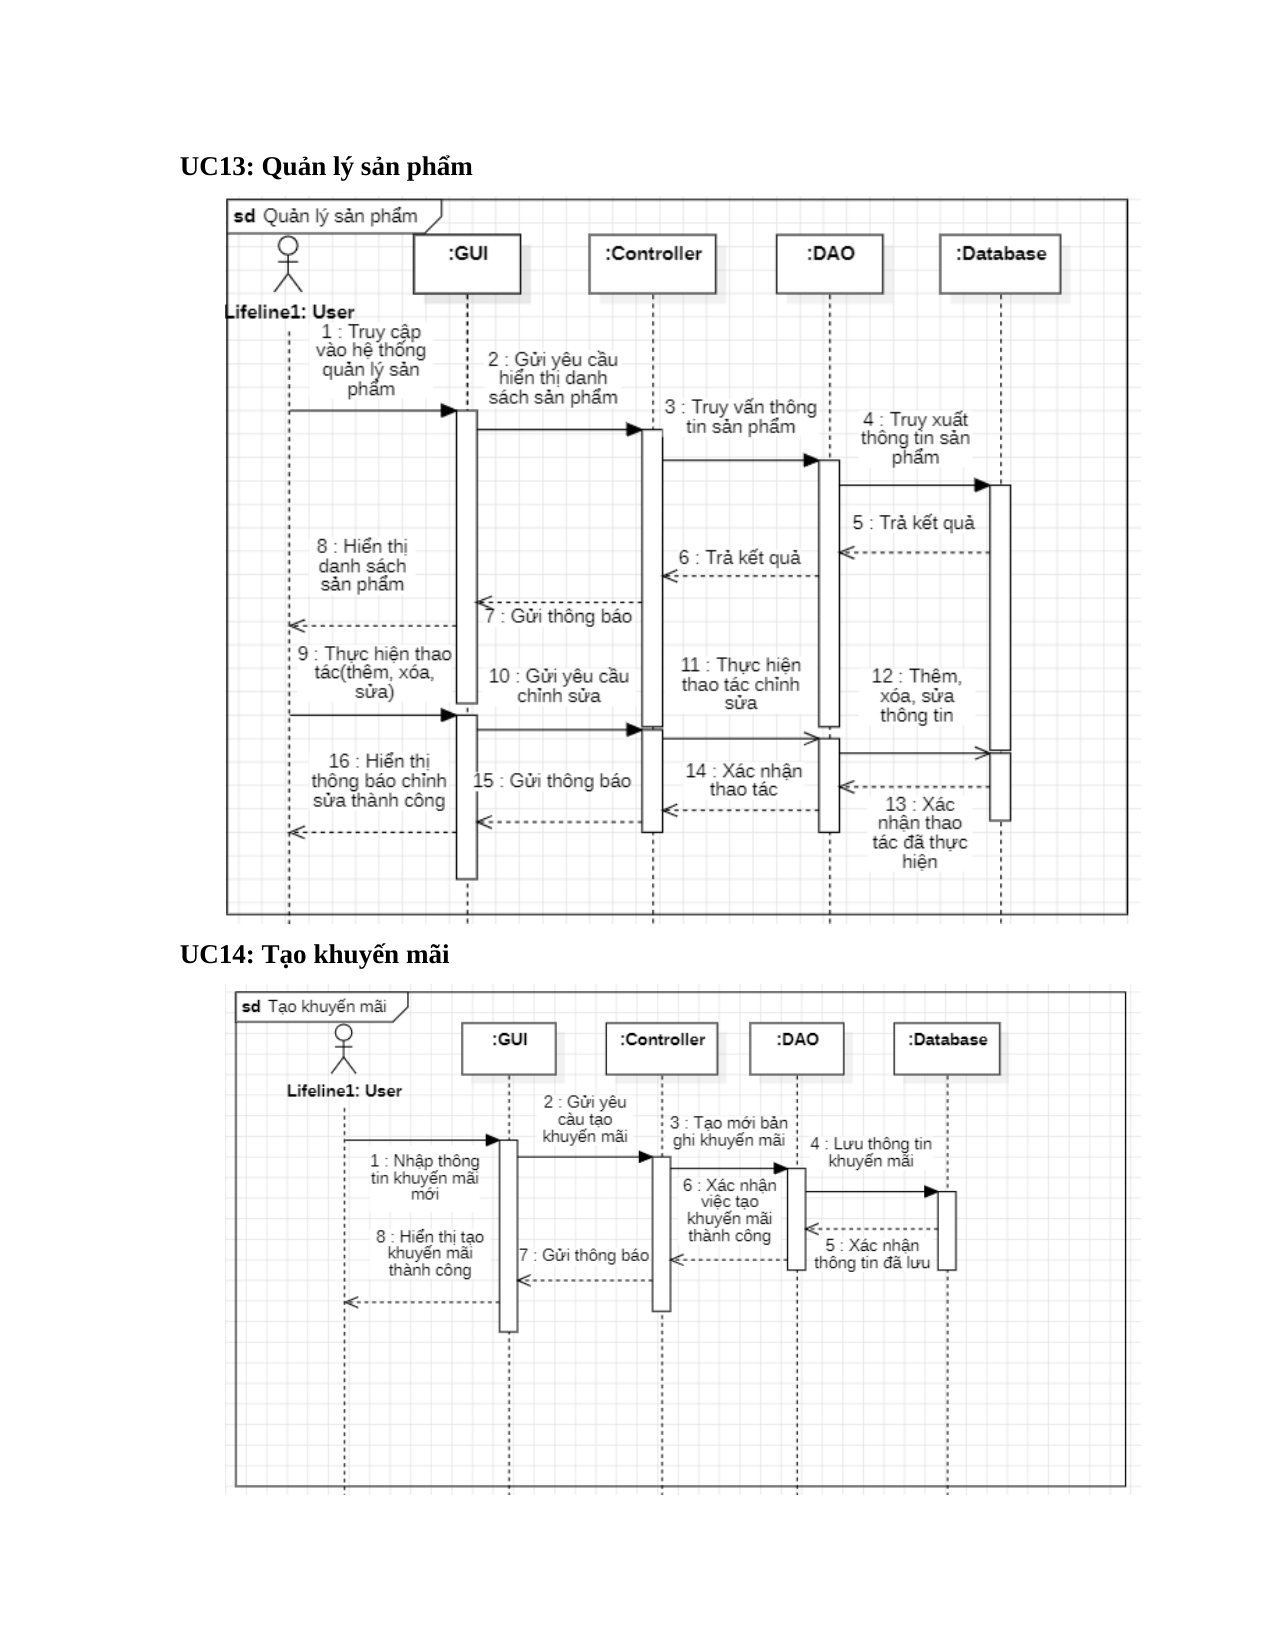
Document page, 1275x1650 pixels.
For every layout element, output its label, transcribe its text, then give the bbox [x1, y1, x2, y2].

text UC13: Quản lý sản phẩm [179, 150, 1125, 181]
text UC14: Tạo khuyến mãi [179, 938, 1125, 969]
picture [225, 984, 1141, 1495]
picture [225, 196, 1141, 924]
